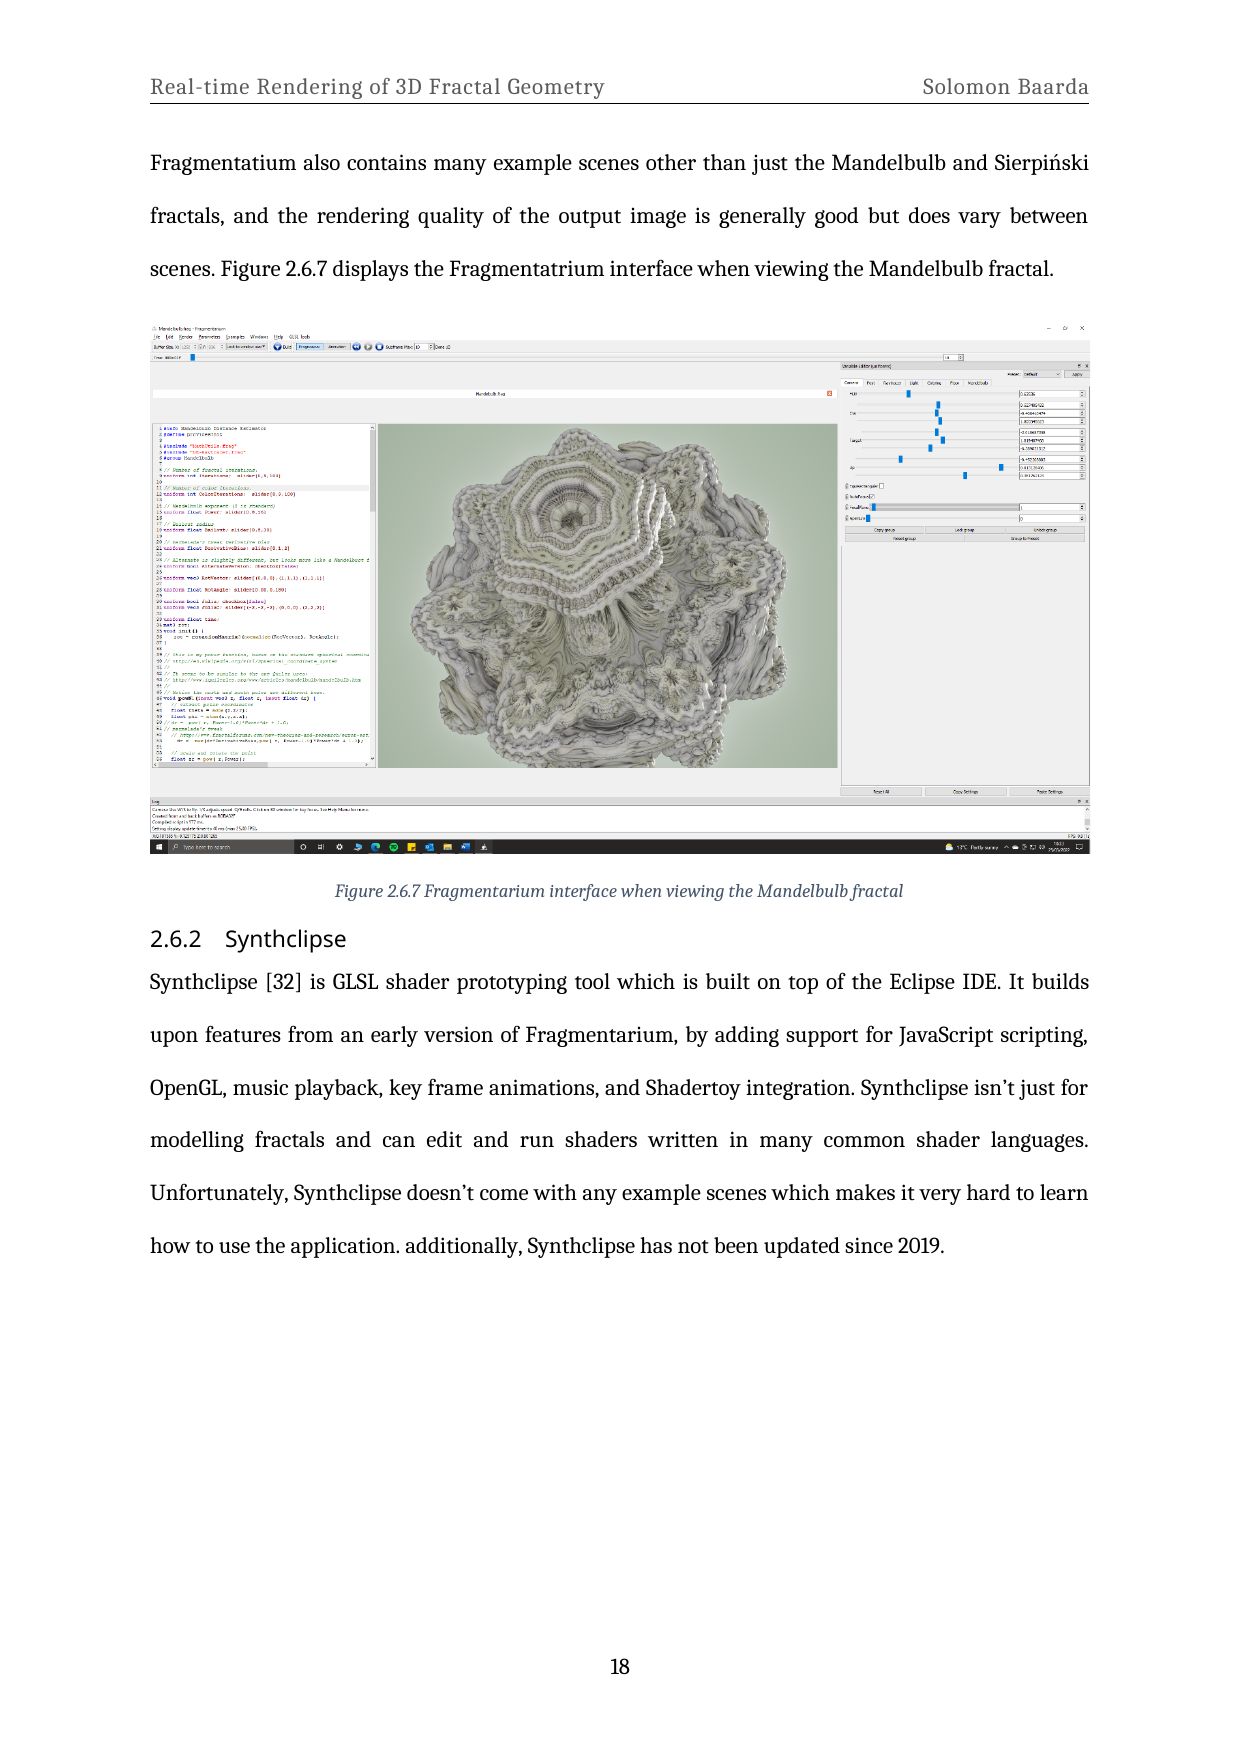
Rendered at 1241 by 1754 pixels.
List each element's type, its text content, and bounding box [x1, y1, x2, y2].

text Synthclipse is GLSL shader prototyping tool which is built on top of the Eclipse IDE. It builds upon features from an early version of Fragmentarium, by adding support for JavaScript scripting, OpenGL, music playback, key frame animations, and Shadertoy integration. Synthclipse isn’t just for modelling fractals and can edit and run shaders written in many common shader languages. Unfortunately, Synthclipse doesn’t come with any example scenes which makes it very hard to learn how to use the application. additionally, Synthclipse has not been updated since 2019. [150, 969, 1090, 1259]
subtitle Synthclipse [150, 923, 1090, 954]
picture [150, 324, 1091, 854]
